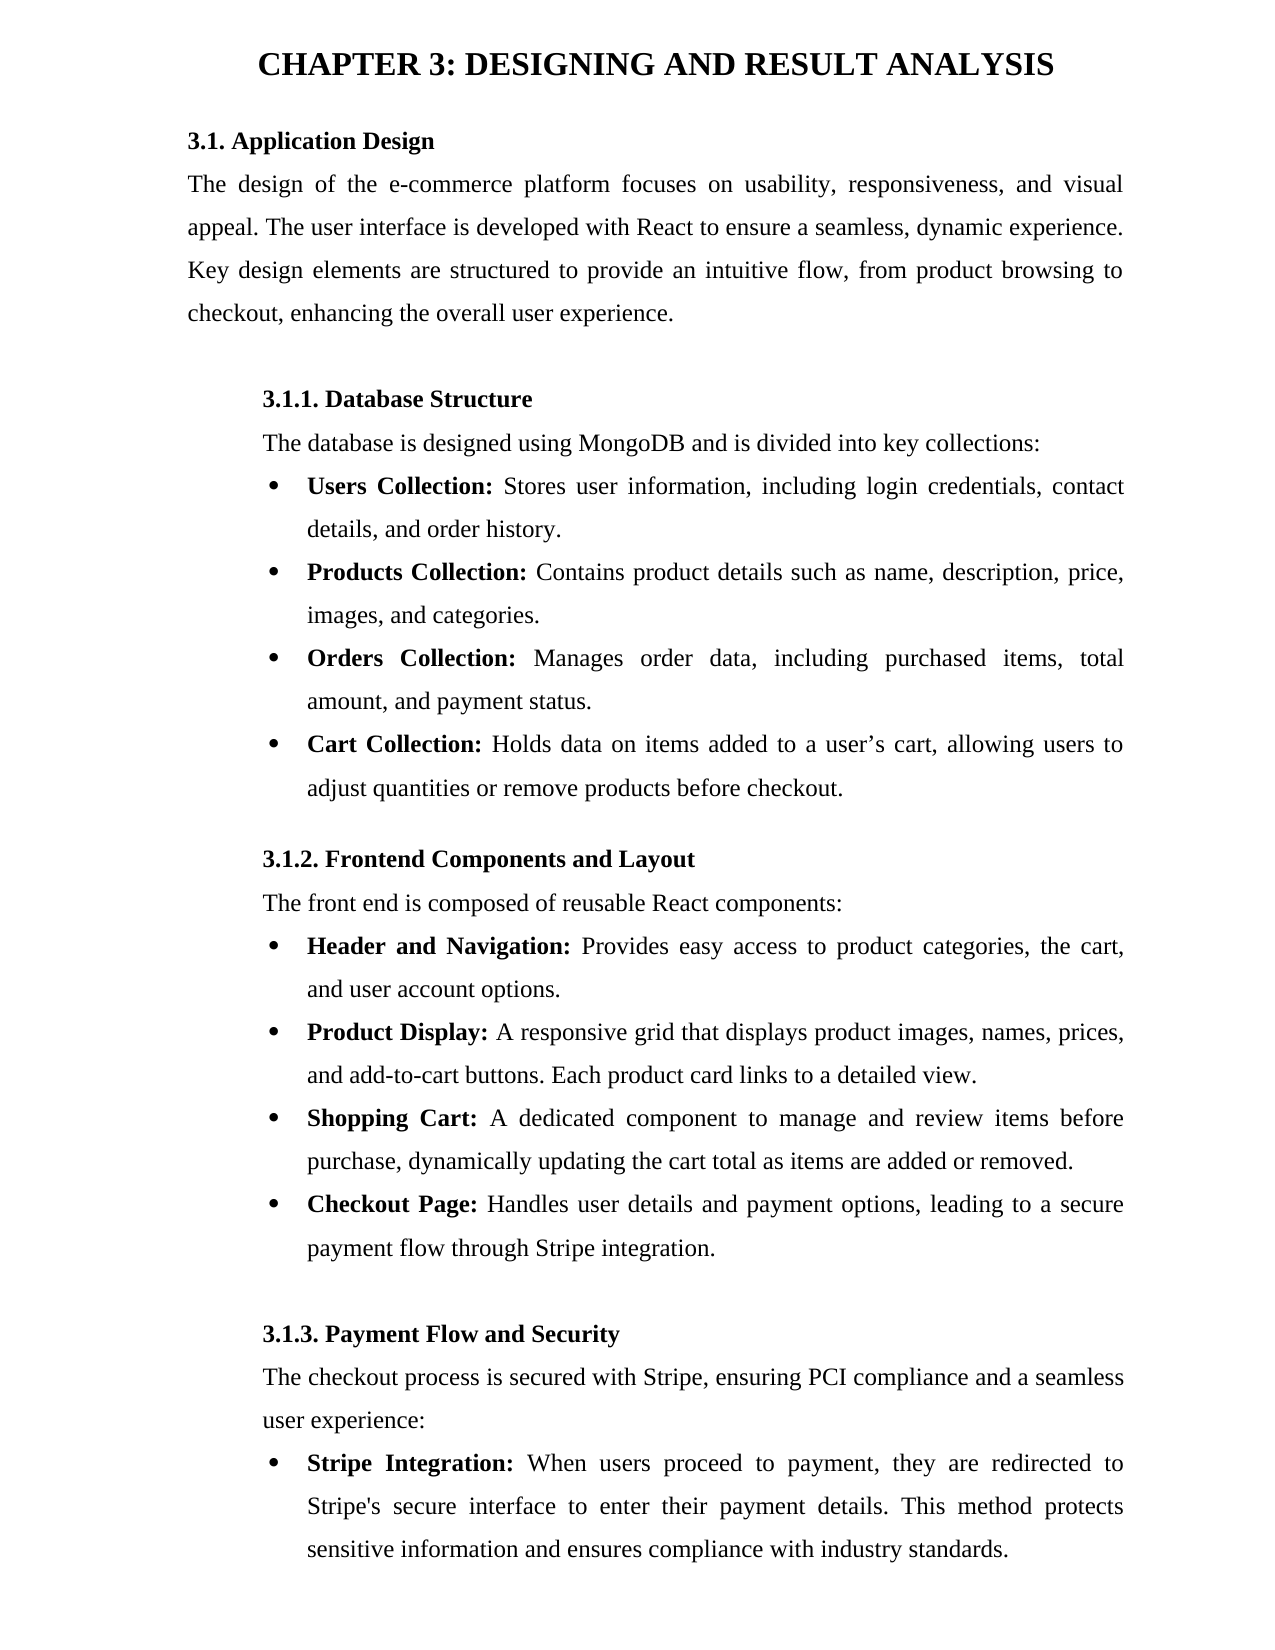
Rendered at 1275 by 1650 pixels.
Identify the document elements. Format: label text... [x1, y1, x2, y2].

list Orders Collection: Manages order data, including purchased items, total amount, and payment status. [269, 643, 1125, 715]
list Products Collection: Contains product details such as name, description, price, images, and categories. [269, 557, 1125, 629]
text The front end is composed of reusable React components: [262, 888, 1125, 916]
text CHAPTER 3: DESIGNING AND RESULT ANALYSIS [187, 44, 1125, 83]
text 3.1. Application Design [187, 126, 1125, 154]
text The design of the e-commerce platform focuses on usability, responsiveness, and visual appeal. The user interface is developed with React to ensure a seamless, dynamic experience. Key design elements are structured to provide an intuitive flow, from product browsing to checkout, enhancing the overall user experience. [187, 169, 1125, 327]
text The database is designed using MongoDB and is divided into key collections: [262, 428, 1125, 456]
text 3.1.3. Payment Flow and Security [262, 1319, 1125, 1348]
list Header and Navigation: Provides easy access to product categories, the cart, and user account options. [269, 931, 1125, 1003]
text The checkout process is secured with Stripe, ensuring PCI compliance and a seamless user experience: [262, 1362, 1125, 1434]
list Users Collection: Stores user information, including login credentials, contact details, and order history. [269, 471, 1125, 543]
list Cart Collection: Holds data on items added to a user’s cart, allowing users to adjust quantities or remove products before checkout. [269, 729, 1125, 801]
list Shopping Cart: A dedicated component to manage and review items before purchase, dynamically updating the cart total as items are added or removed. [269, 1103, 1125, 1175]
list Stripe Integration: When users proceed to payment, they are redirected to Stripe's secure interface to enter their payment details. This method protects sensitive information and ensures compliance with industry standards. [269, 1448, 1125, 1563]
list Product Display: A responsive grid that displays product images, names, prices, and add-to-cart buttons. Each product card links to a detailed view. [269, 1017, 1125, 1089]
text 3.1.2. Frontend Components and Layout [262, 844, 1125, 873]
text 3.1.1. Database Structure [262, 384, 1125, 413]
list Checkout Page: Handles user details and payment options, leading to a secure payment flow through Stripe integration. [269, 1189, 1125, 1261]
